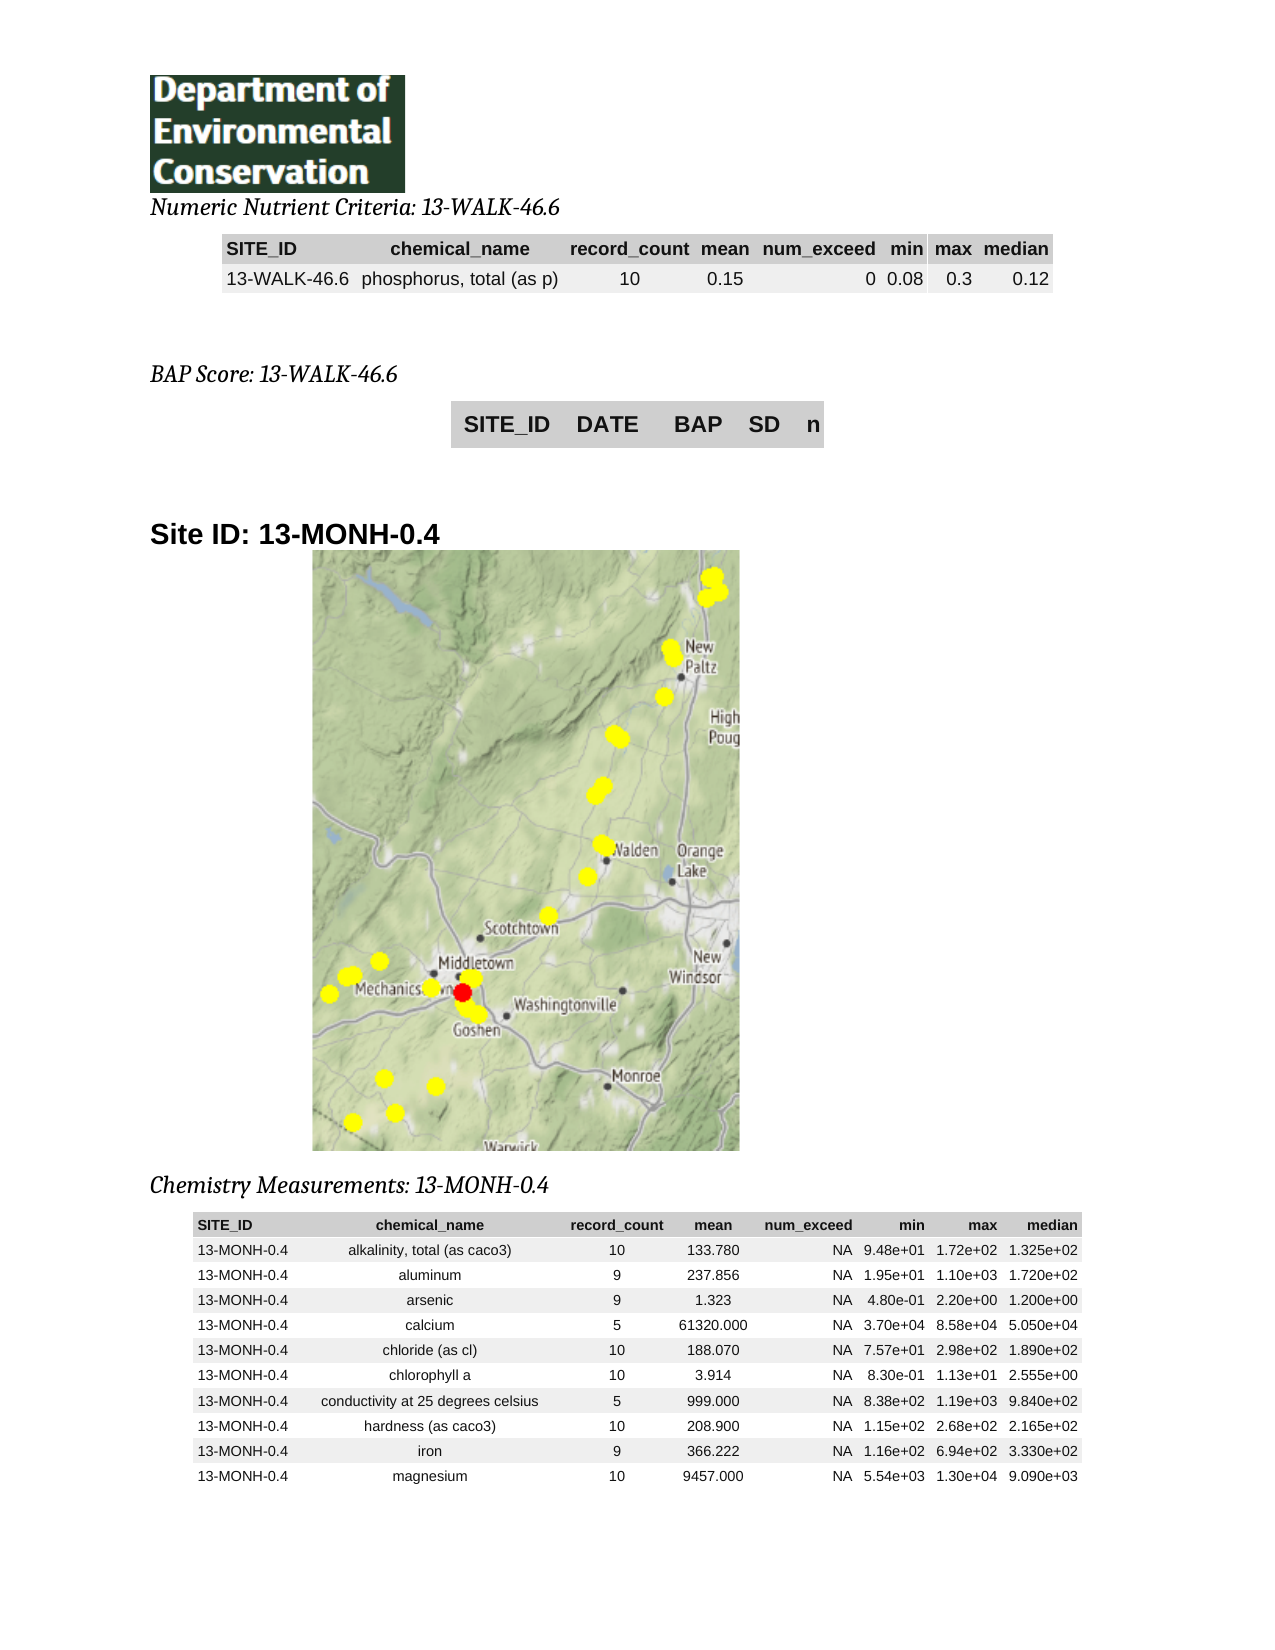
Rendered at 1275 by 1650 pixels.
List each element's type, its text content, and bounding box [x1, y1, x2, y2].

picture [150, 75, 406, 193]
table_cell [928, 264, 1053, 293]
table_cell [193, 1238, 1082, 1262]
picture [150, 550, 901, 1151]
text BAP Score: 13-WALK-46.6 [150, 360, 1125, 388]
text Numeric Nutrient Criteria: 13-WALK-46.6 [150, 192, 1125, 221]
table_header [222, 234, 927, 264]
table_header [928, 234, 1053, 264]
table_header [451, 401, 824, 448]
subtitle Site ID: 13-MONH-0.4 [150, 517, 1125, 550]
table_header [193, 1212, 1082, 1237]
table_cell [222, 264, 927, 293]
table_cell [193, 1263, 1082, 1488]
text Chemistry Measurements: 13-MONH-0.4 [150, 1171, 1125, 1200]
